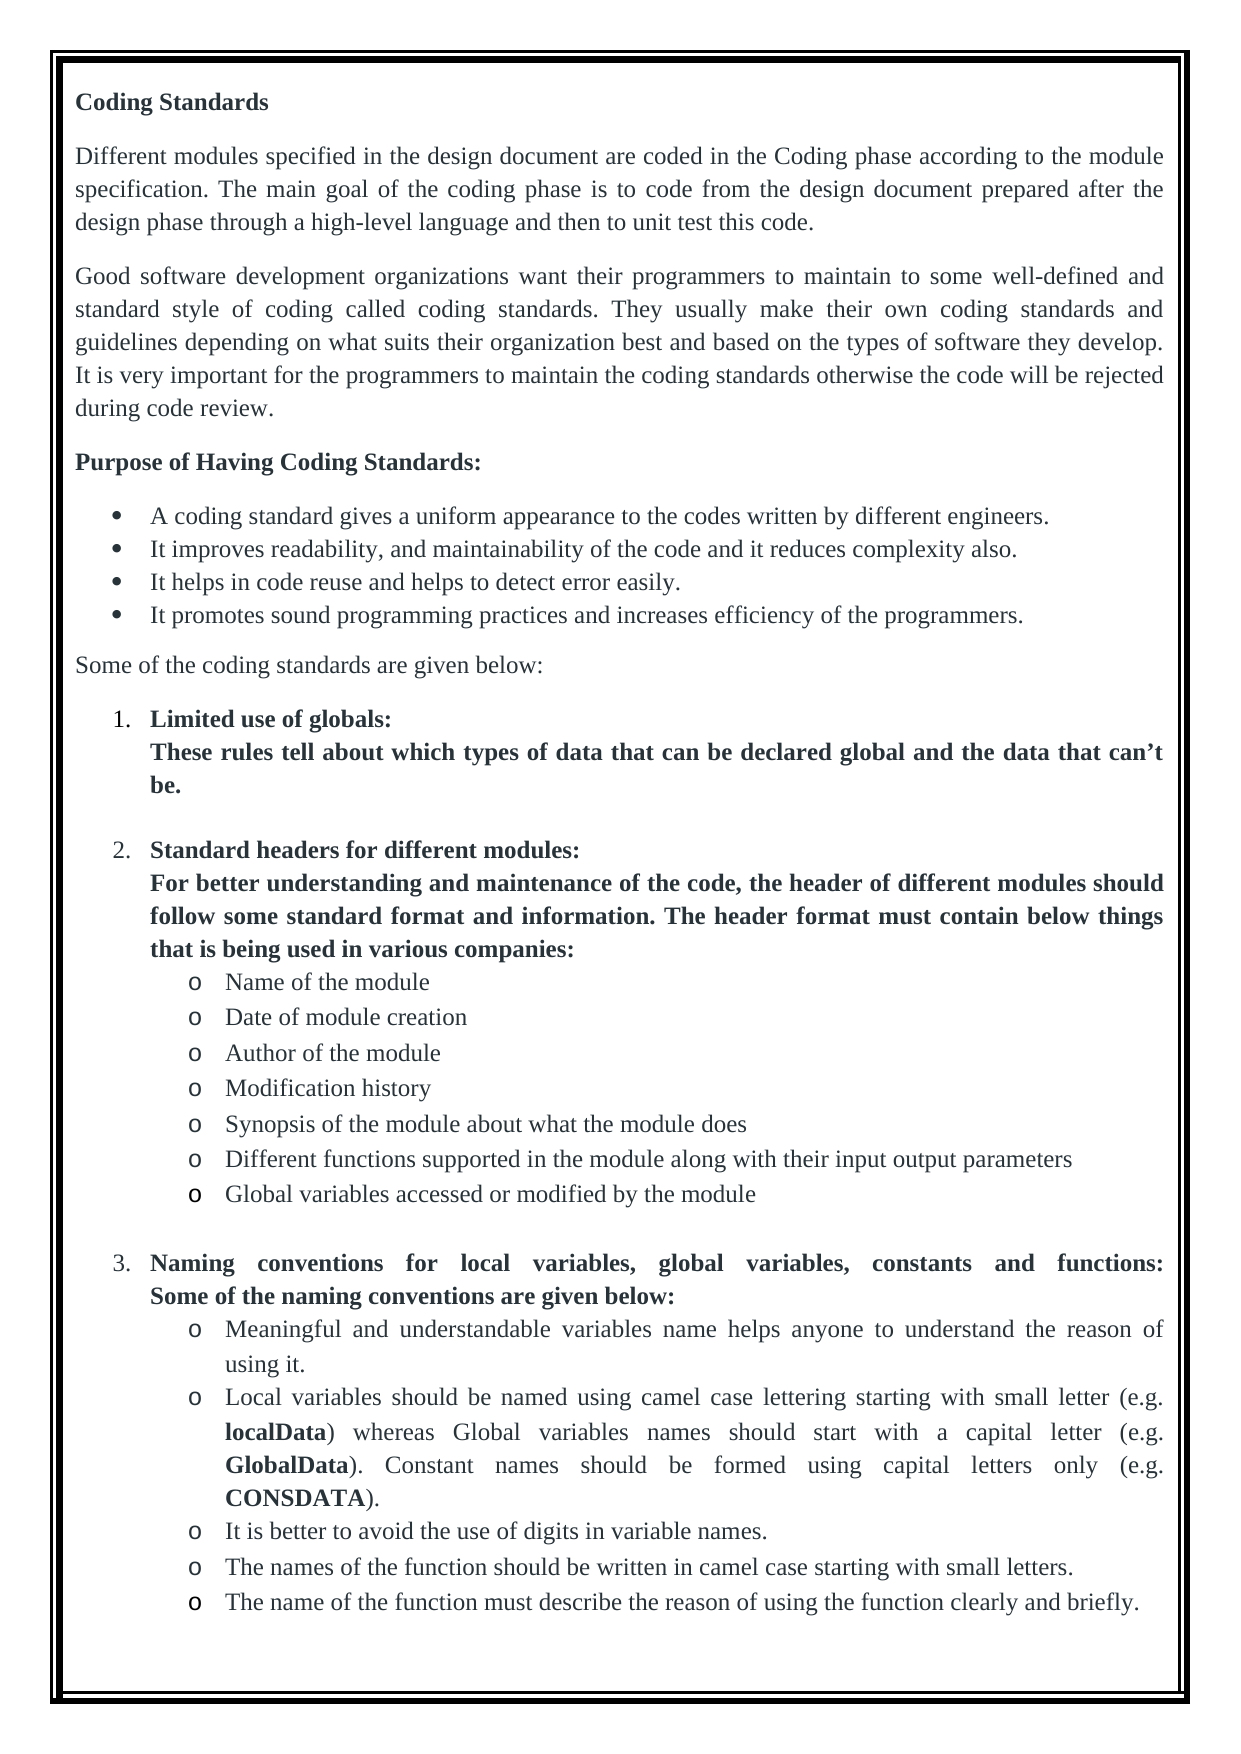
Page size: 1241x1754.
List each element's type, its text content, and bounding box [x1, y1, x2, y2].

list It promotes sound programming practices and increases efficiency of the programmers. [112, 600, 1165, 629]
list The names of the function should be written in camel case starting with small letters. [187, 1552, 1165, 1582]
list Standard headers for different modules: [112, 835, 1165, 864]
list Different functions supported in the module along with their input output parameters [187, 1144, 1165, 1175]
list Meaningful and understandable variables name helps anyone to understand the reason of using it. [187, 1314, 1165, 1378]
list Global variables accessed or modified by the module [187, 1179, 1165, 1210]
list A coding standard gives a uniform appearance to the codes written by different engineers. [112, 501, 1165, 530]
list Date of module creation [187, 1002, 1165, 1033]
list Modification history [187, 1073, 1165, 1104]
list Local variables should be named using camel case lettering starting with small letter (e.g. localData) whereas Global variables names should start with a capital letter (e.g. GlobalData). Constant names should be formed using capital letters only (e.g. CONSDATA). [187, 1382, 1165, 1512]
list Synopsis of the module about what the module does [187, 1109, 1165, 1139]
list The name of the function must describe the reason of using the function clearly and briefly. [187, 1587, 1165, 1618]
list It improves readability, and maintainability of the code and it reduces complexity also. [112, 534, 1165, 563]
list It helps in code reuse and helps to detect error easily. [112, 567, 1165, 596]
list These rules tell about which types of data that can be declared global and the data that can’t be. [150, 737, 1165, 798]
text Good software development organizations want their programmers to maintain to some well-defined and standard style of coding called coding standards. They usually make their own coding standards and guidelines depending on what suits their organization best and based on the types of software they develop. It is very important for the programmers to maintain the coding standards otherwise the code will be rejected during code review. [75, 261, 1165, 422]
text Purpose of Having Coding Standards: [75, 447, 1165, 476]
list Naming conventions for local variables, global variables, constants and functions: Some of the naming conventions are given below: [112, 1248, 1165, 1310]
list It is better to avoid the use of digits in variable names. [187, 1516, 1165, 1547]
text Different modules specified in the design document are coded in the Coding phase according to the module specification. The main goal of the coding phase is to code from the design document prepared after the design phase through a high-level language and then to unit test this code. [75, 141, 1165, 236]
text Coding Standards [75, 87, 1165, 116]
text Some of the coding standards are given below: [75, 650, 1165, 678]
list For better understanding and maintenance of the code, the header of different modules should follow some standard format and information. The header format must contain below things that is being used in various companies: [150, 868, 1165, 963]
list Limited use of globals: [112, 704, 1165, 732]
list Author of the module [187, 1038, 1165, 1069]
list Name of the module [187, 967, 1165, 998]
